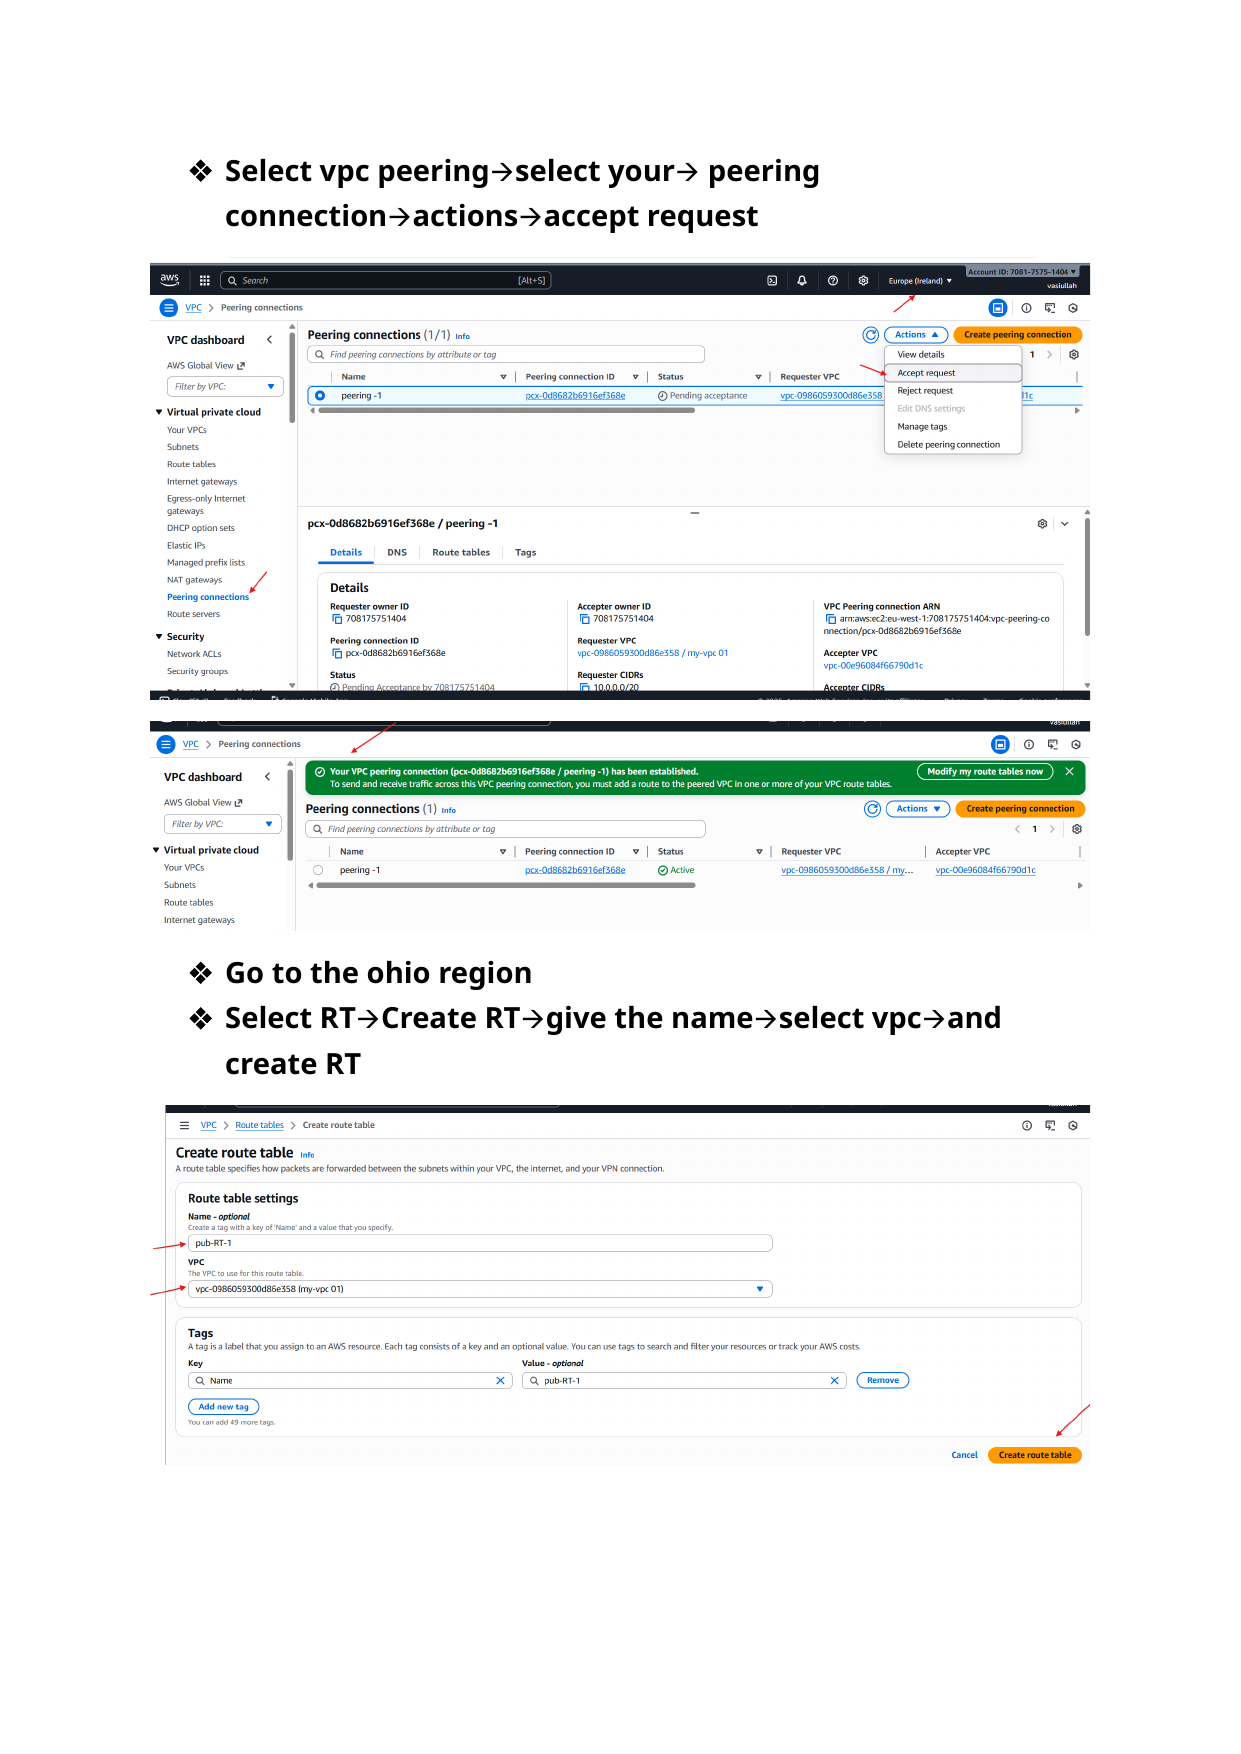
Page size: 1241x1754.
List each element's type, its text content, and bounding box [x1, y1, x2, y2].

picture [150, 721, 1091, 931]
list Go to the ohio region [187, 952, 1090, 992]
list Select RTCreate RTgive the nameselect vpcand create RT [187, 998, 1090, 1083]
list Select vpc peeringselect your peering connectionactionsaccept request [187, 150, 1090, 235]
picture [150, 1105, 1091, 1465]
picture [150, 257, 1091, 700]
